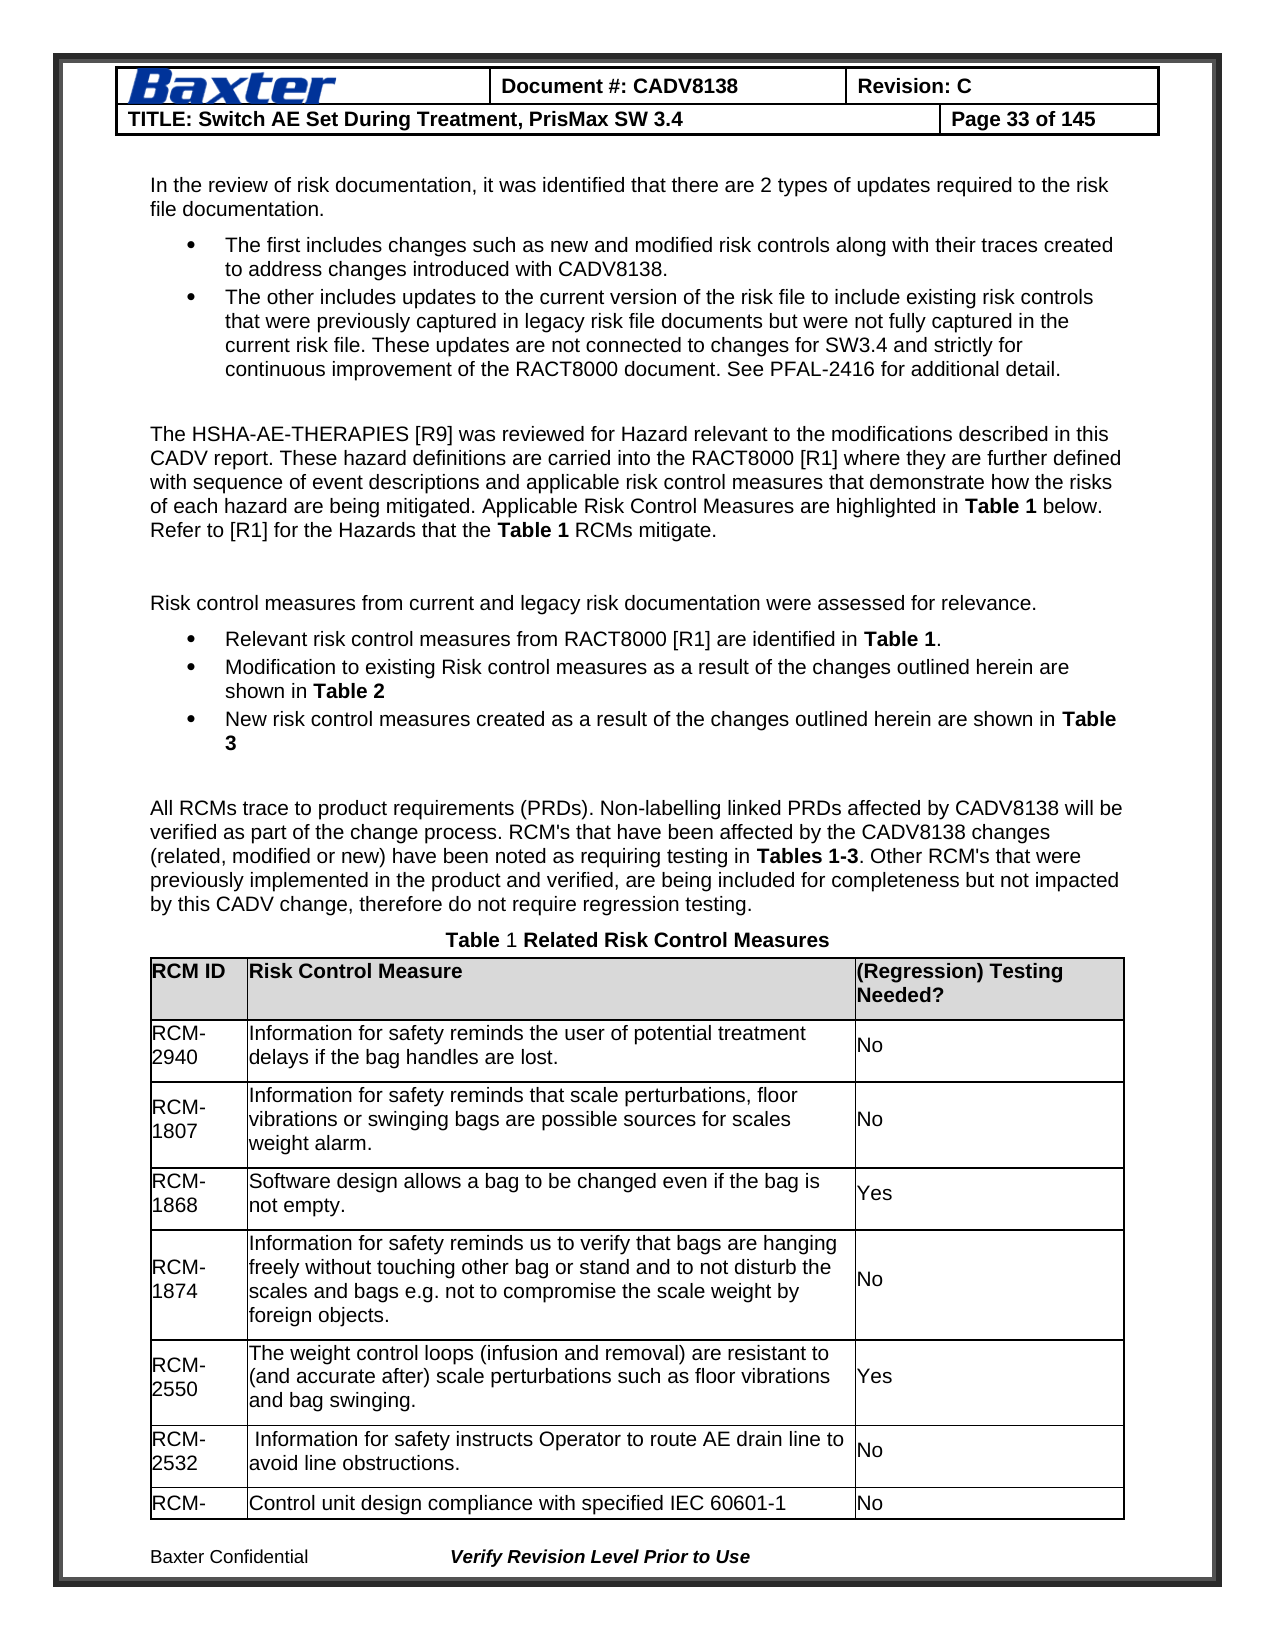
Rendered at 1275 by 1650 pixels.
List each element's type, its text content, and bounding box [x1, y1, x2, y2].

table_cell Information for safety reminds that scale perturbations, floor vibrations or swinging bags are possible sources for scales weight alarm. [248, 1083, 855, 1167]
table_cell RCM-2532 [152, 1426, 247, 1487]
table_cell The weight control loops (infusion and removal) are resistant to (and accurate after) scale perturbations such as floor vibrations and bag swinging. [248, 1341, 855, 1425]
table_cell No [856, 1426, 1123, 1487]
text The HSHA-AE-THERAPIES [R9] was reviewed for Hazard relevant to the modifications described in this CADV report. These hazard definitions are carried into the RACT8000 [R1] where they are further defined with sequence of event descriptions and applicable risk control measures that demonstrate how the risks of each hazard are being mitigated. Applicable Risk Control Measures are highlighted in Table 1 below. Refer to [R1] for the Hazards that the Table 1 RCMs mitigate. [150, 422, 1125, 541]
table_cell Software design allows a bag to be changed even if the bag is not empty. [248, 1169, 855, 1229]
table_cell Information for safety reminds us to verify that bags are hanging freely without touching other bag or stand and to not disturb the scales and bags e.g. not to compromise the scale weight by foreign objects. [248, 1231, 855, 1339]
table_cell Yes [856, 1169, 1123, 1229]
table_cell No [856, 1083, 1123, 1167]
table_cell RCM-2940 [152, 1021, 247, 1081]
table_header (Regression) Testing Needed? [856, 959, 1123, 1019]
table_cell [248, 1488, 855, 1518]
list Modification to existing Risk control measures as a result of the changes outlined herein are shown in Table 2 [187, 655, 1125, 703]
table_cell RCM-2550 [152, 1341, 247, 1425]
table_cell Yes [856, 1341, 1123, 1425]
table_cell RCM-1868 [152, 1169, 247, 1229]
text Table 1 Related Risk Control Measures [150, 928, 1125, 952]
list The other includes updates to the current version of the risk file to include existing risk controls that were previously captured in legacy risk file documents but were not fully captured in the current risk file. These updates are not connected to changes for SW3.4 and strictly for continuous improvement of the RACT8000 document. See PFAL-2416 for additional detail. [187, 285, 1125, 381]
table_header Risk Control Measure [248, 959, 855, 1019]
table_cell Information for safety instructs Operator to route AE drain line to avoid line obstructions. [248, 1426, 855, 1487]
table_header RCM ID [152, 959, 247, 1019]
text Risk control measures from current and legacy risk documentation were assessed for relevance. [150, 590, 1125, 614]
table_cell RCM-1858 [152, 1488, 247, 1518]
table_cell RCM-1807 [152, 1083, 247, 1167]
text In the review of risk documentation, it was identified that there are 2 types of updates required to the risk file documentation. [150, 172, 1125, 220]
table_cell RCM-1874 [152, 1231, 247, 1339]
table_cell No [856, 1231, 1123, 1339]
table_cell No [856, 1488, 1123, 1518]
picture [127, 68, 337, 104]
text All RCMs trace to product requirements (PRDs). Non-labelling linked PRDs affected by CADV8138 will be verified as part of the change process. RCM's that have been affected by the CADV8138 changes (related, modified or new) have been noted as requiring testing in Tables 1-3. Other RCM's that were previously implemented in the product and verified, are being included for completeness but not impacted by this CADV change, therefore do not require regression testing. [150, 796, 1125, 916]
list Relevant risk control measures from RACT8000 [R1] are identified in Table 1. [187, 627, 1125, 651]
list The first includes changes such as new and modified risk controls along with their traces created to address changes introduced with CADV8138. [187, 233, 1125, 281]
list New risk control measures created as a result of the changes outlined herein are shown in Table 3 [187, 707, 1125, 755]
table_cell No [856, 1021, 1123, 1081]
table_cell Information for safety reminds the user of potential treatment delays if the bag handles are lost. [248, 1021, 855, 1081]
